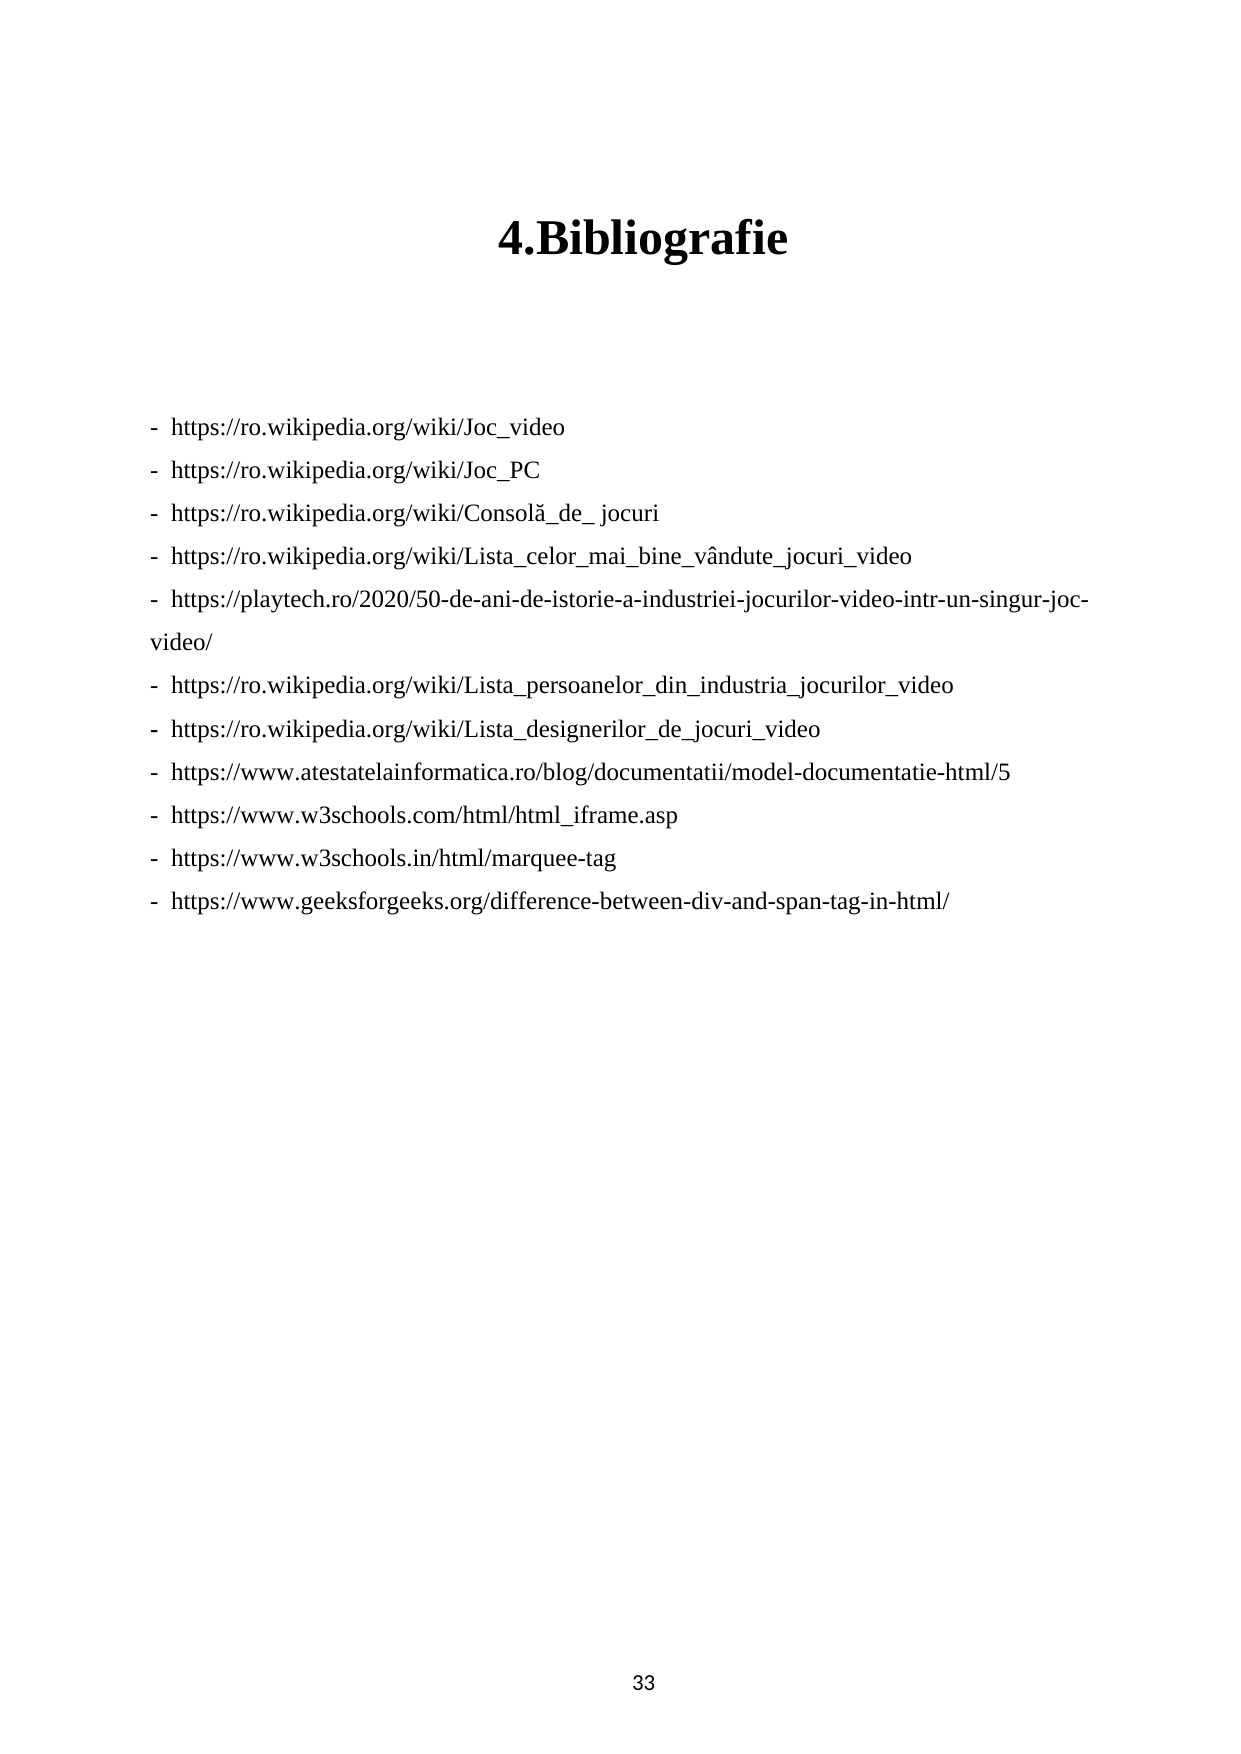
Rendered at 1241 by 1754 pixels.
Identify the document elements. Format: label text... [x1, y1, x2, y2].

text 4.Bibliografie [150, 207, 1137, 265]
text - https://ro.wikipedia.org/wiki/Lista_celor_mai_bine_vândute_jocuri_video [150, 541, 1137, 570]
text - https://ro.wikipedia.org/wiki/Joc_PC [150, 455, 1137, 484]
text - https://www.atestatelainformatica.ro/blog/documentatii/model-documentatie-html/5 [150, 757, 1137, 786]
text - https://ro.wikipedia.org/wiki/Lista_designerilor_de_jocuri_video [150, 714, 1137, 742]
text - https://playtech.ro/2020/50-de-ani-de-istorie-a-industriei-jocurilor-video-intr-un-singur-joc-video/ [150, 584, 1137, 656]
text - https://ro.wikipedia.org/wiki/Consolă_de_ jocuri [150, 498, 1137, 527]
text - https://www.w3schools.com/html/html_iframe.asp [150, 800, 1137, 829]
text - https://ro.wikipedia.org/wiki/Lista_persoanelor_din_industria_jocurilor_video [150, 671, 1137, 699]
text - https://www.w3schools.in/html/marquee-tag [150, 843, 1137, 872]
text - https://ro.wikipedia.org/wiki/Joc_video [150, 412, 1137, 441]
text - https://www.geeksforgeeks.org/difference-between-div-and-span-tag-in-html/ [150, 886, 1137, 915]
